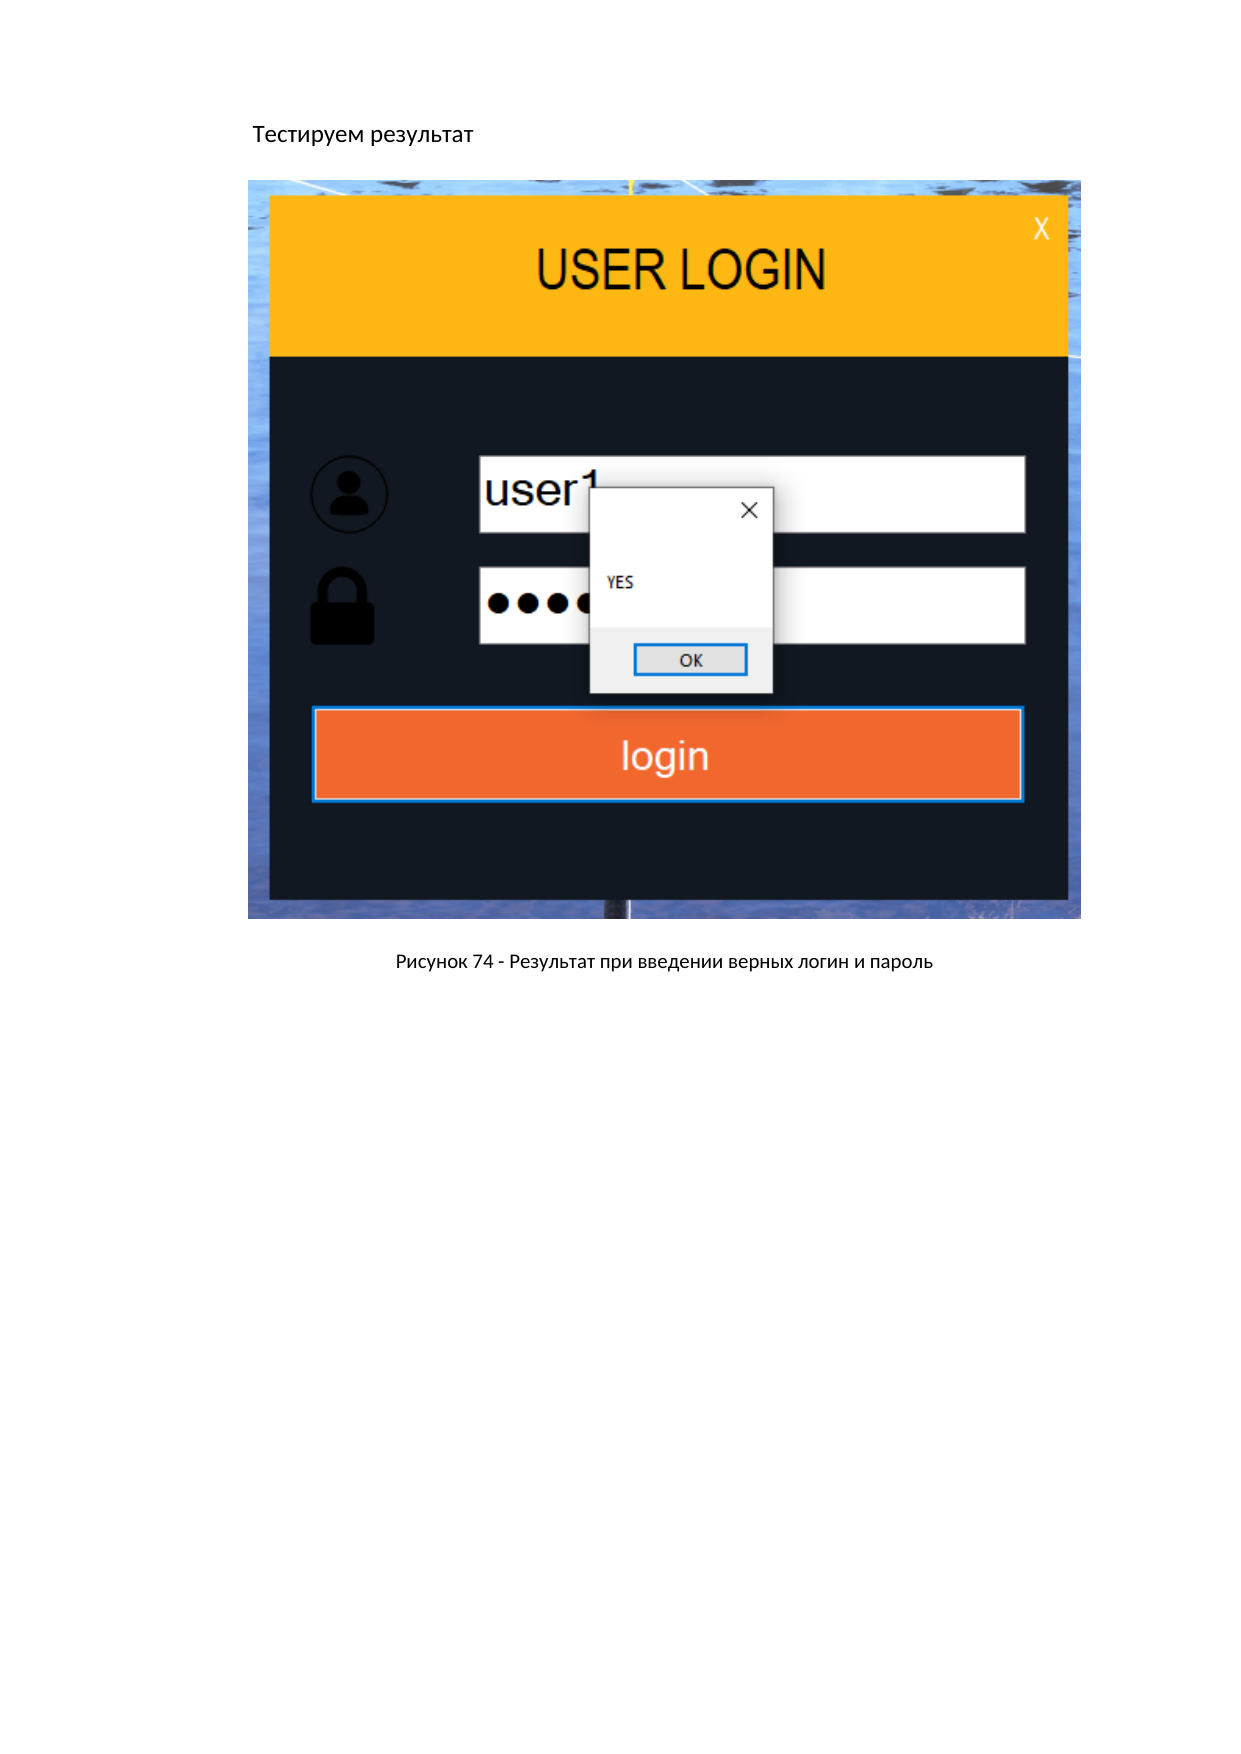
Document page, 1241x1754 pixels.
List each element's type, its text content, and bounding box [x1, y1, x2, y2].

text Тестируем результат [177, 118, 1152, 149]
text Рисунок 74 - Результат при введении верных логин и пароль [177, 949, 1152, 974]
picture [248, 180, 1081, 919]
